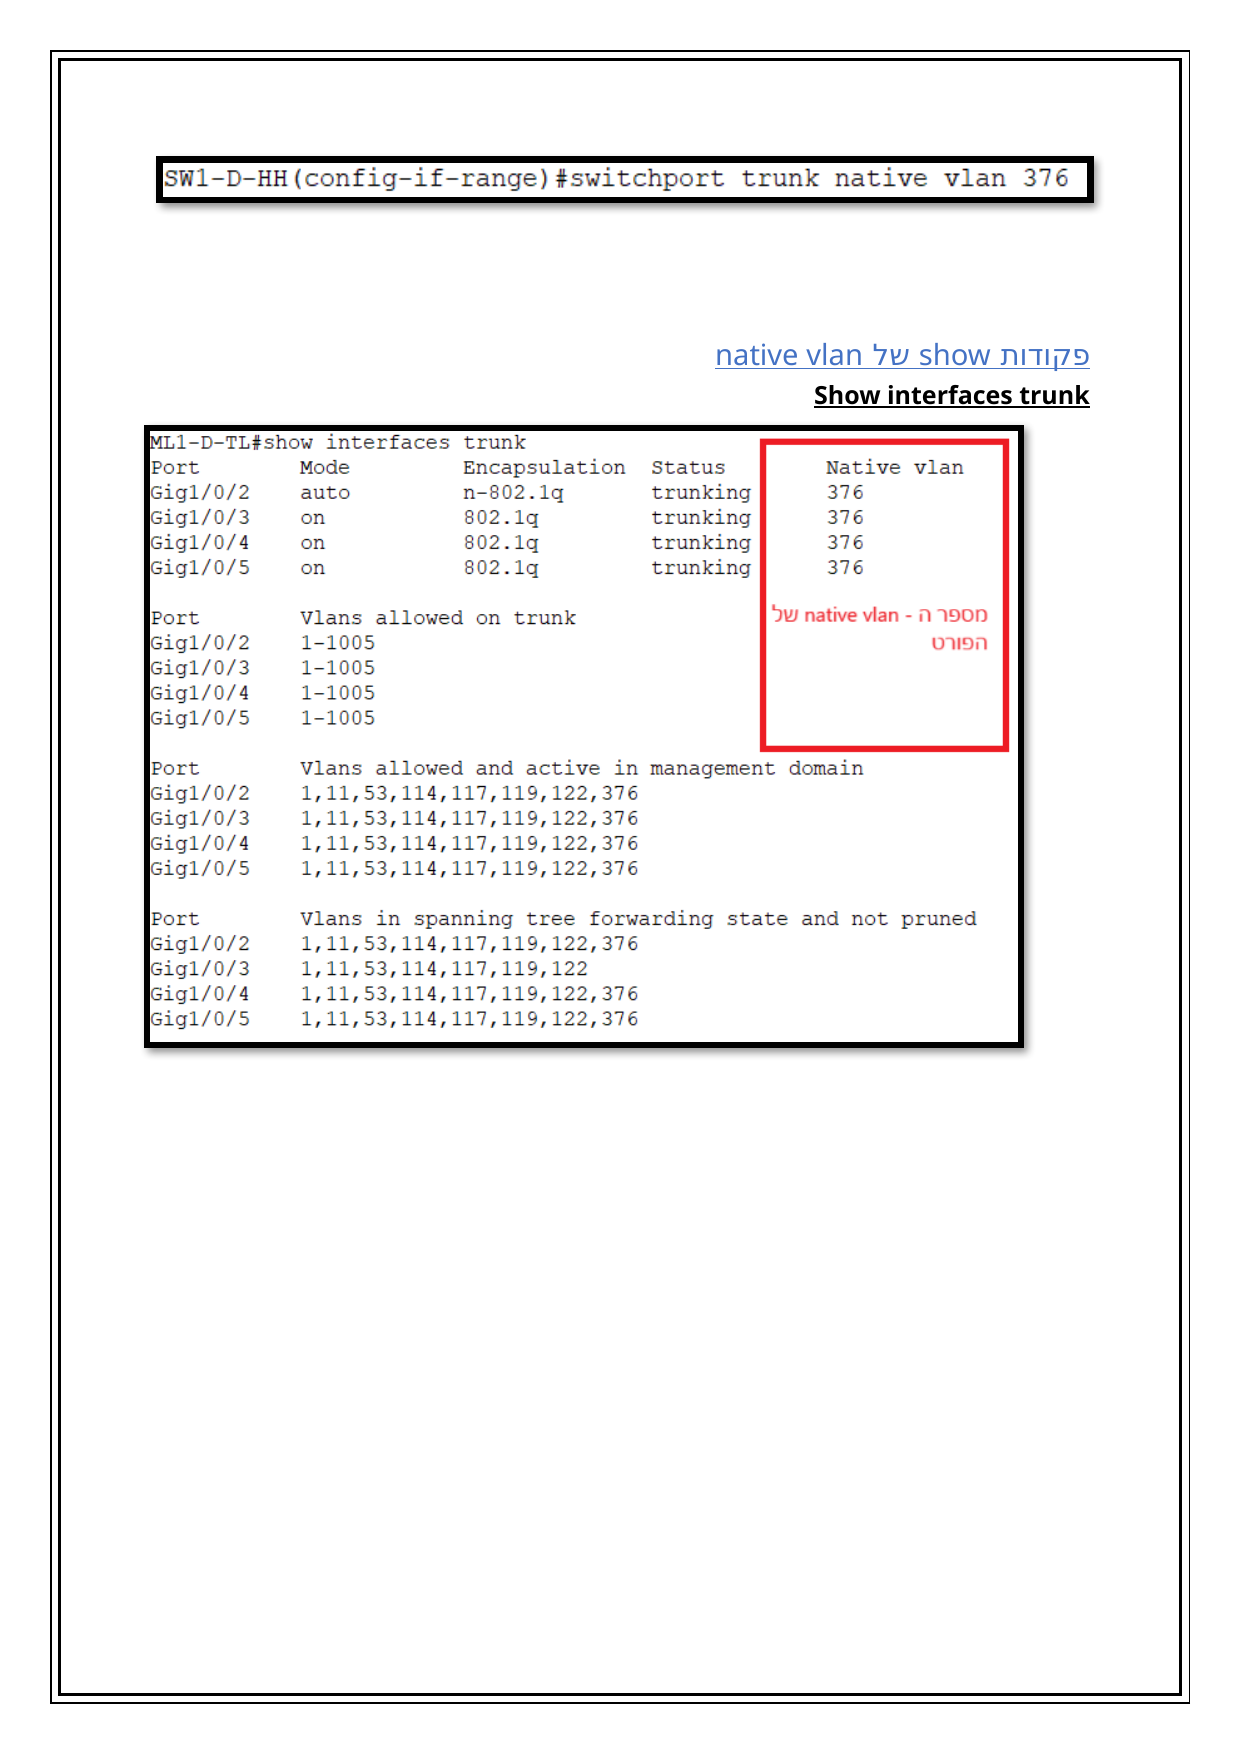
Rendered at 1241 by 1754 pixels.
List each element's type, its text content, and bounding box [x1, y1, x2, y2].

picture [150, 431, 1018, 1042]
picture [163, 163, 1087, 197]
subtitle פקודות show של native vlan [150, 334, 1090, 374]
text Show interfaces trunk [150, 377, 1090, 411]
